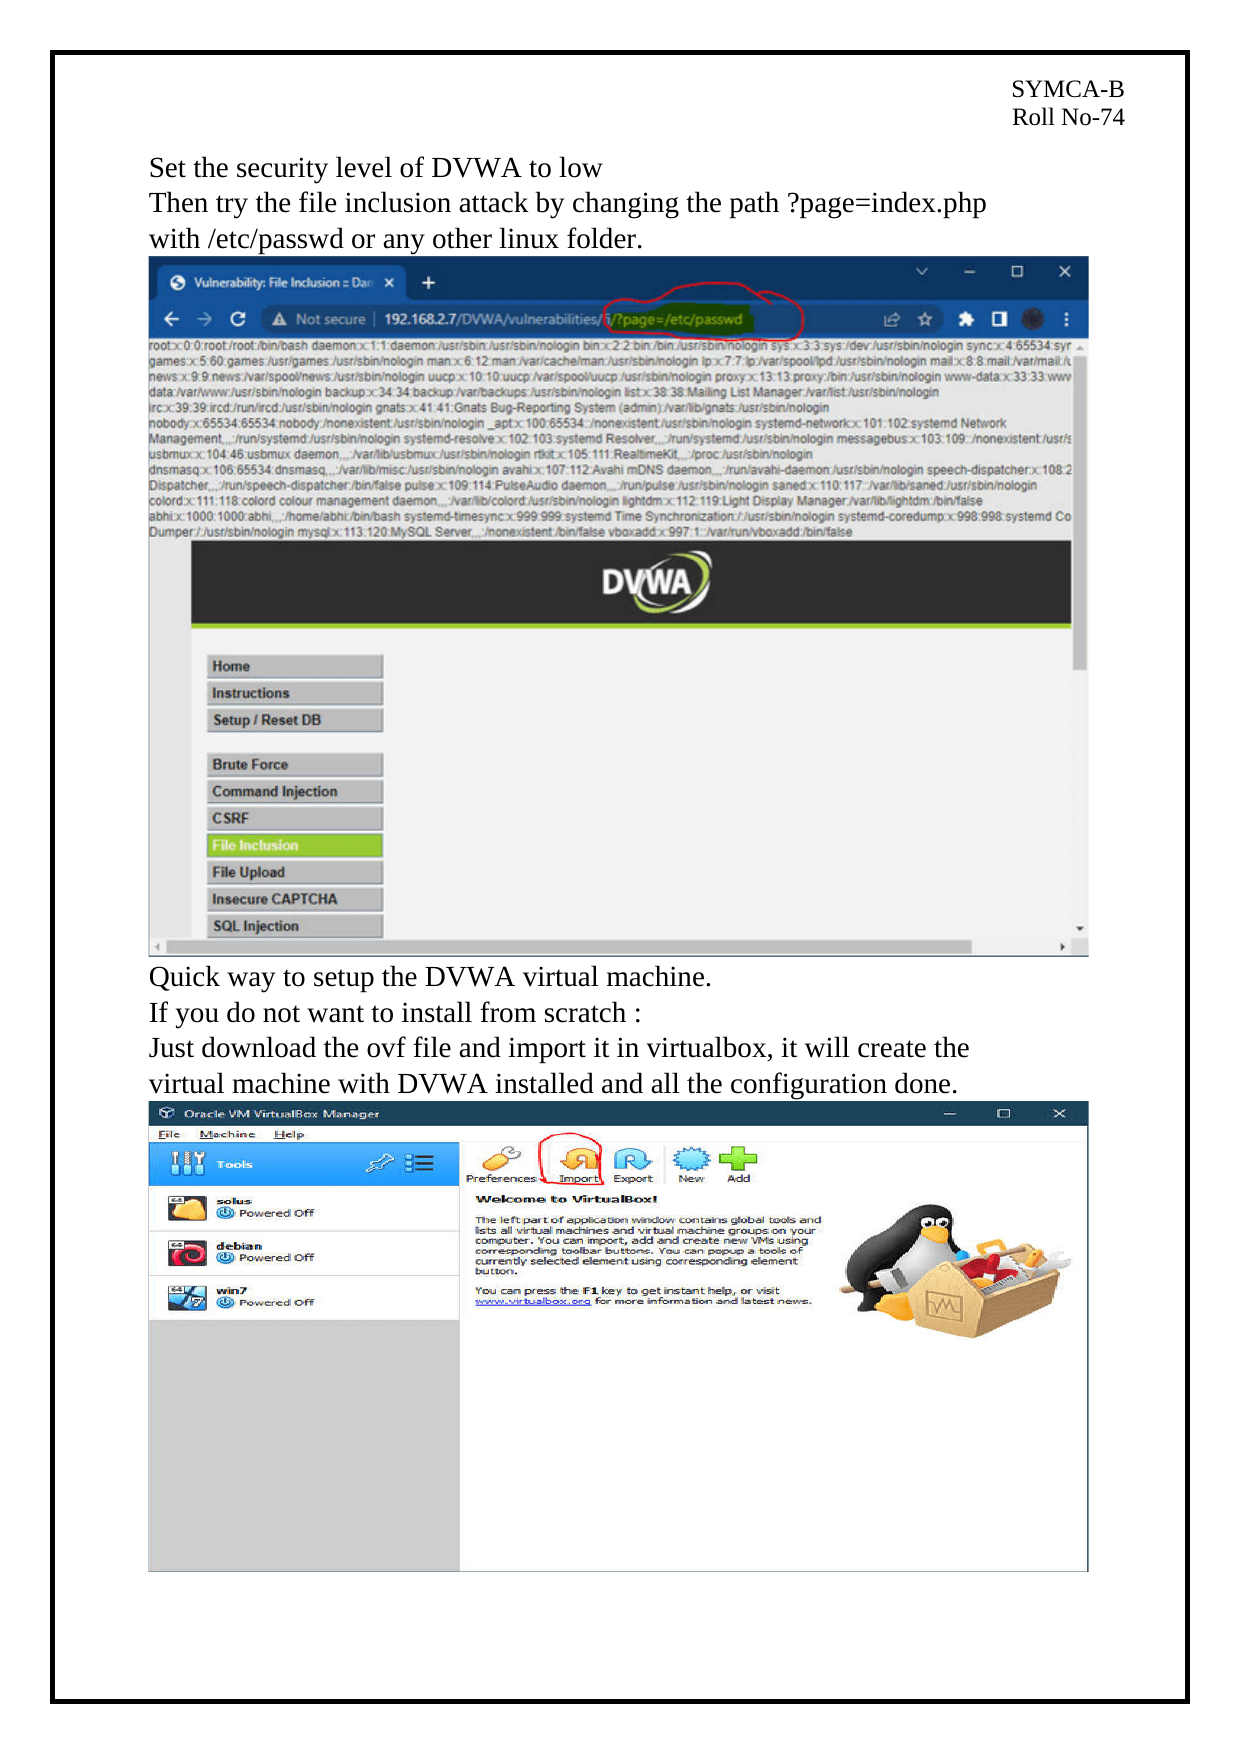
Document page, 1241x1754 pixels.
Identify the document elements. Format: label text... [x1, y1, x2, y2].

text Quick way to setup the DVWA virtual machine. [148, 959, 1092, 993]
text If you do not want to install from scratch : [148, 995, 1092, 1028]
text Set the security level of DVWA to low [148, 150, 1092, 183]
text virtual machine with DVWA installed and all the configuration done. [148, 1066, 1092, 1099]
text Then try the file inclusion attack by changing the path ?page=index.php [148, 186, 1092, 219]
picture [148, 256, 1089, 957]
picture [148, 1101, 1089, 1572]
text Just download the ovf file and import it in virtualbox, it will create the [148, 1030, 1092, 1064]
text with /etc/passwd or any other linux folder. [148, 221, 1092, 255]
